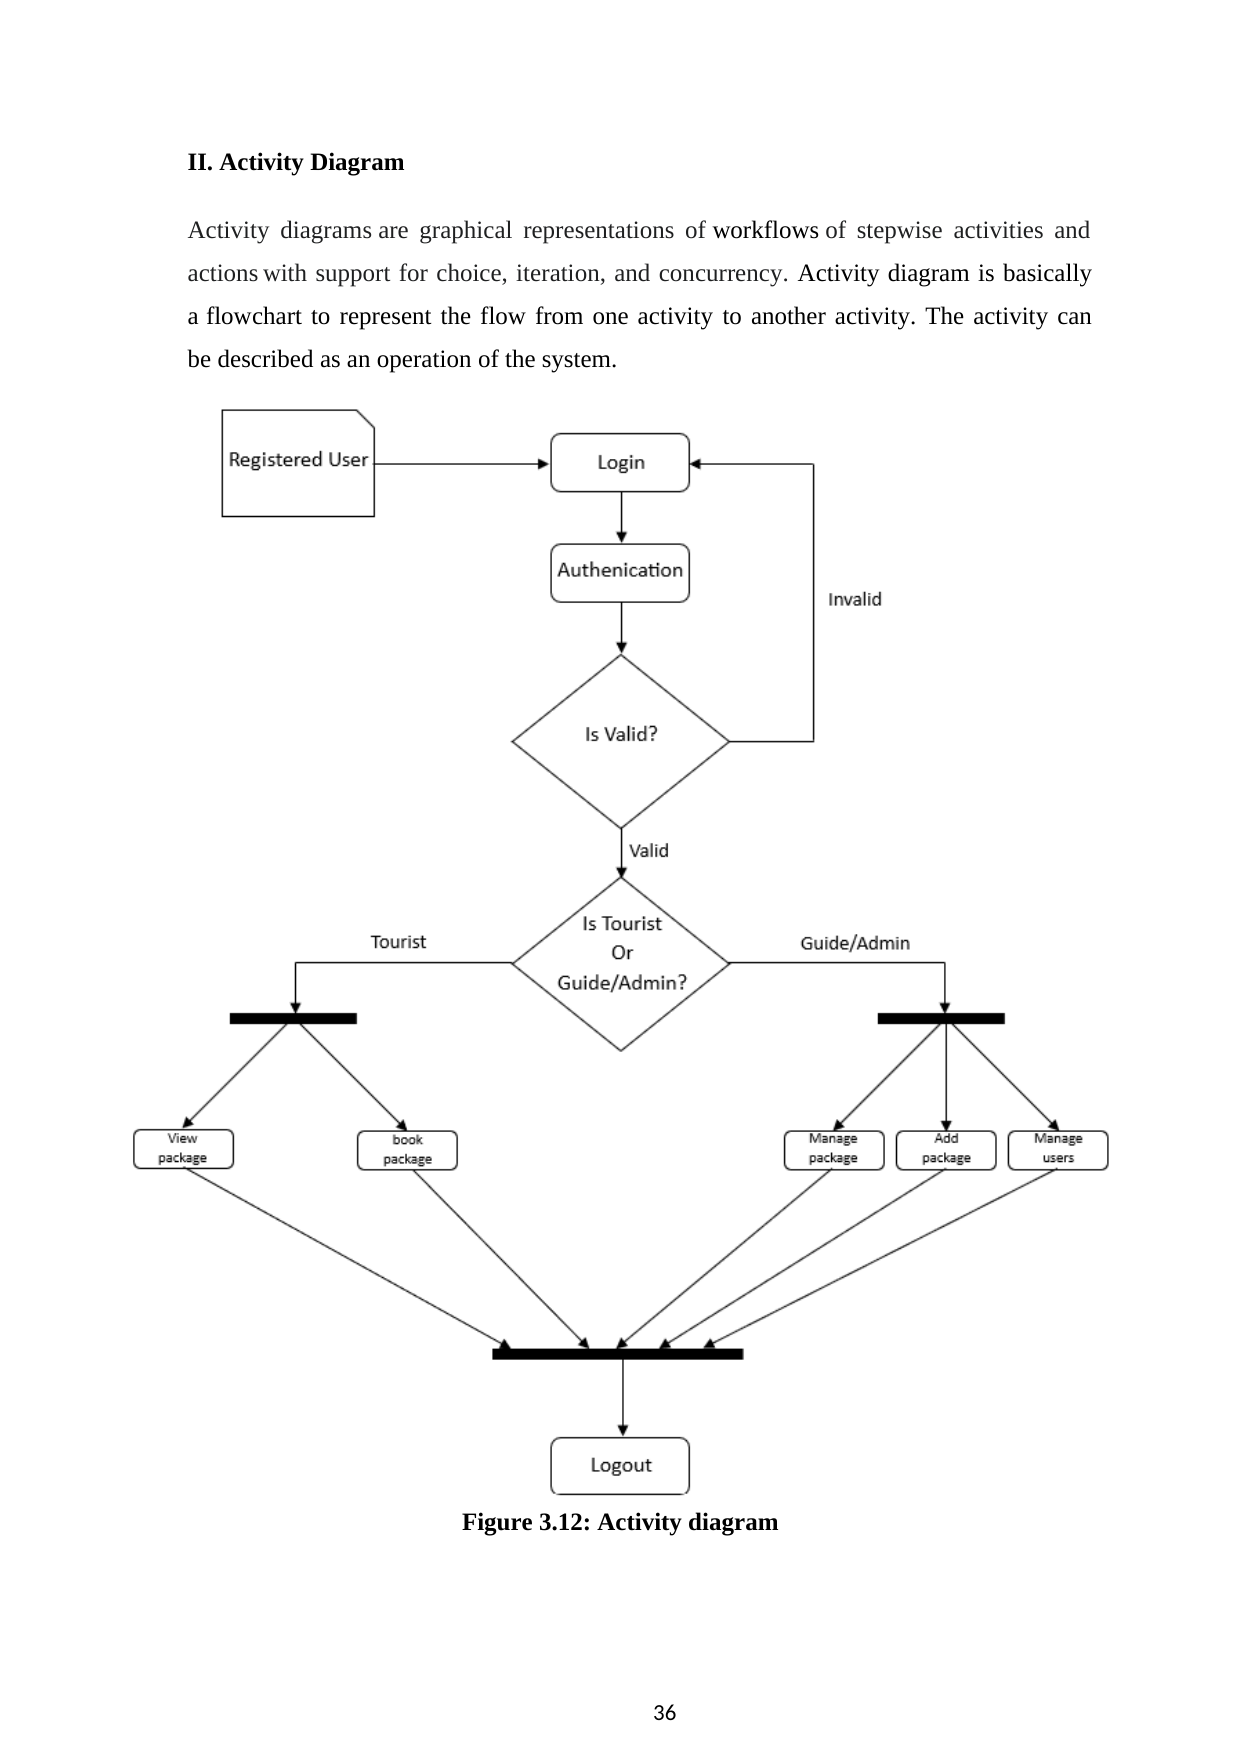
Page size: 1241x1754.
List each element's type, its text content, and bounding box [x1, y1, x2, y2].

text Activity diagrams are graphical representations of workflows of stepwise activities and [187, 215, 1154, 244]
text actionswith support for choice, iteration, and concurrency. Activity diagram is basically a flowchart to represent the flow from one activity to another activity. The activity can be described as an operation of the system. [187, 258, 1092, 373]
picture [59, 400, 1182, 1498]
text II. Activity Diagram [187, 147, 1154, 176]
